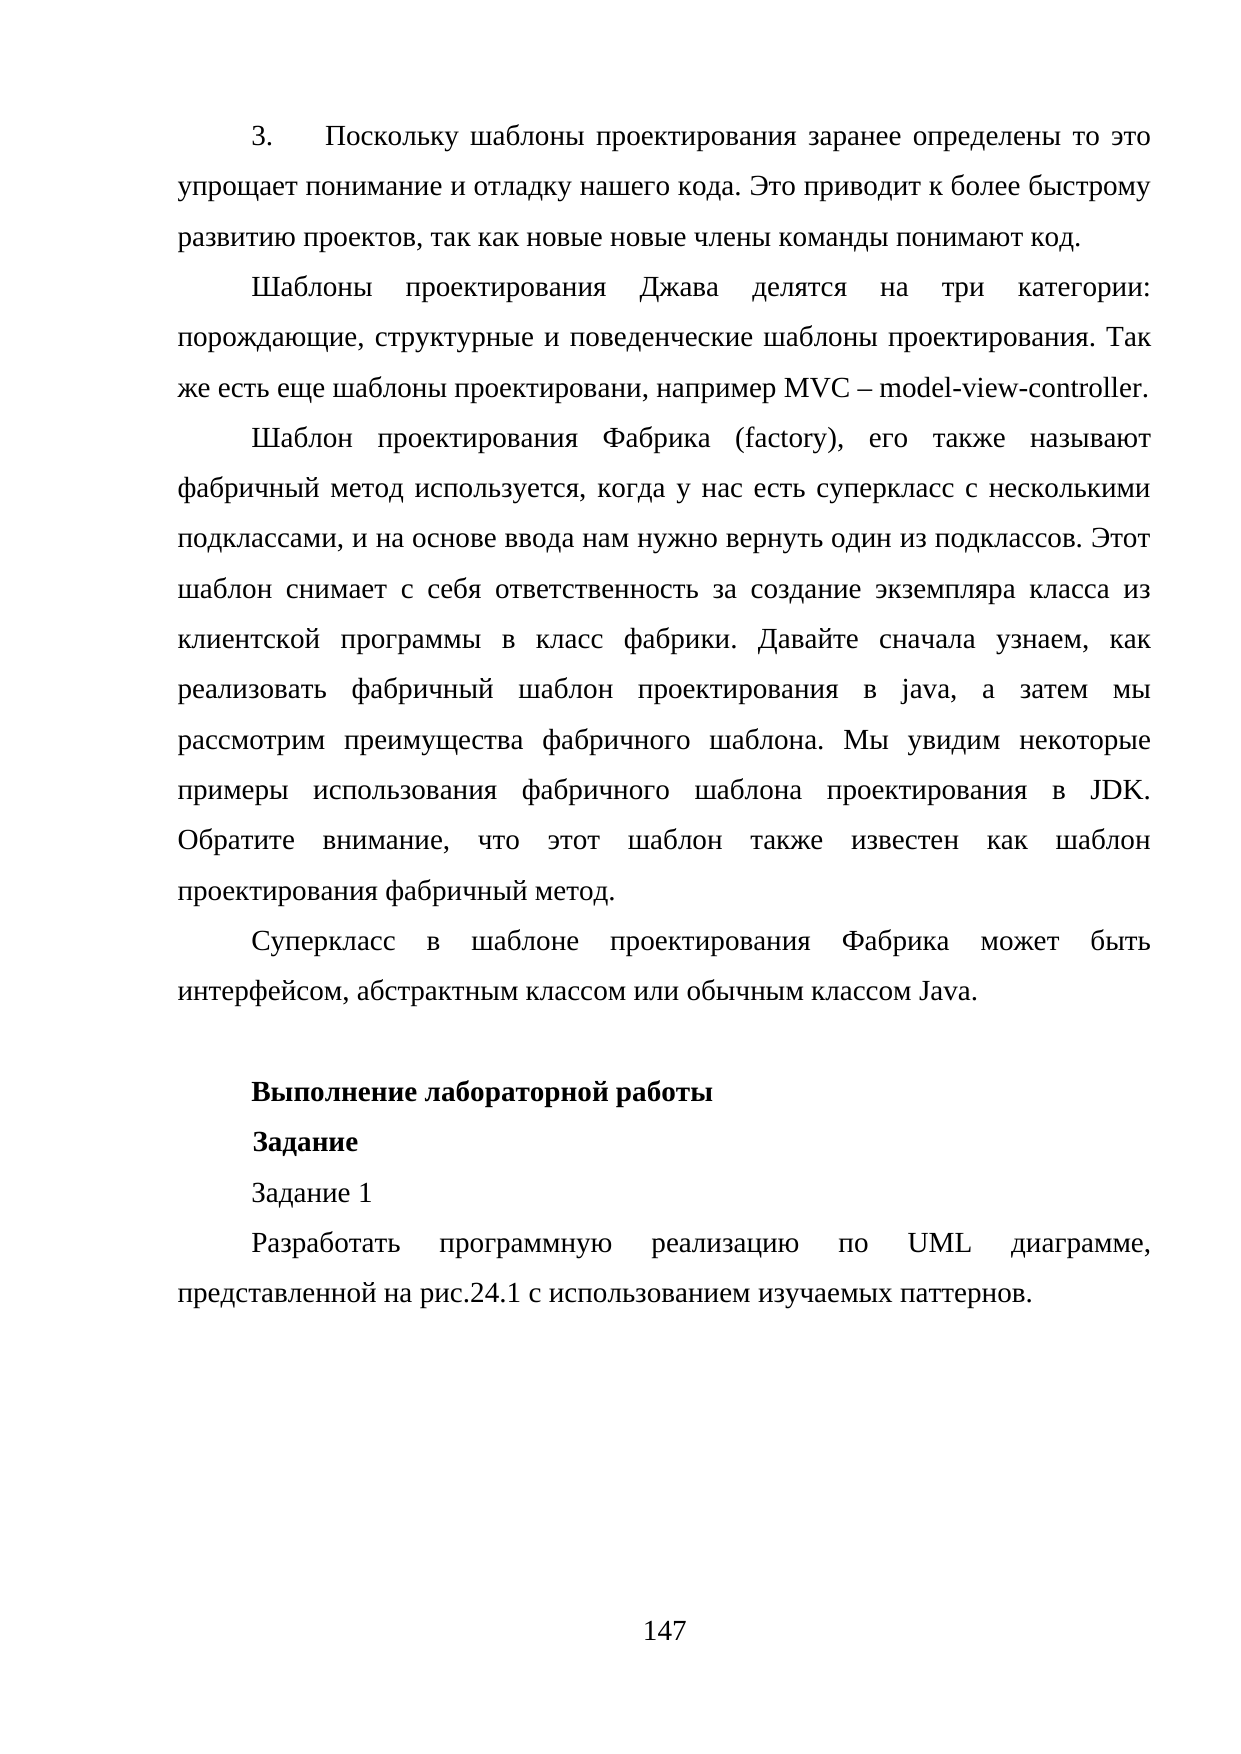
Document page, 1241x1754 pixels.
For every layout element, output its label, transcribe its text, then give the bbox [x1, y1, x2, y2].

text Шаблоны проектирования Джава делятся на три категории: порождающие, структурные и поведенческие шаблоны проектирования. Так же есть еще шаблоны проектировани, например MVC – model-view-controller. [177, 269, 1152, 403]
text Разработать программную реализацию по UML диаграмме, представленной на рис.24.1 с использованием изучаемых паттернов. [177, 1225, 1152, 1309]
text Выполнение лабораторной работы [177, 1074, 1152, 1108]
list Поскольку шаблоны проектирования заранее определены то это упрощает понимание и отладку нашего кода. Это приводит к более быстрому развитию проектов, так как новые новые члены команды понимают код. [177, 118, 1152, 252]
text Шаблон проектирования Фабрика (factory), его также называют фабричный метод используется, когда у нас есть суперкласс с несколькими подклассами, и на основе ввода нам нужно вернуть один из подклассов. Этот шаблон снимает с себя ответственность за создание экземпляра класса из клиентской программы в класс фабрики. Давайте сначала узнаем, как реализовать фабричный шаблон проектирования в java, а затем мы рассмотрим преимущества фабричного шаблона. Мы увидим некоторые примеры использования фабричного шаблона проектирования в JDK. Обратите внимание, что этот шаблон также известен как шаблон проектирования фабричный метод. [177, 420, 1152, 906]
text Суперкласс в шаблоне проектирования Фабрика может быть интерфейсом, абстрактным классом или обычным классом Java. [177, 923, 1152, 1007]
text Задание [252, 1124, 1152, 1158]
text Задание 1 [177, 1175, 1152, 1208]
